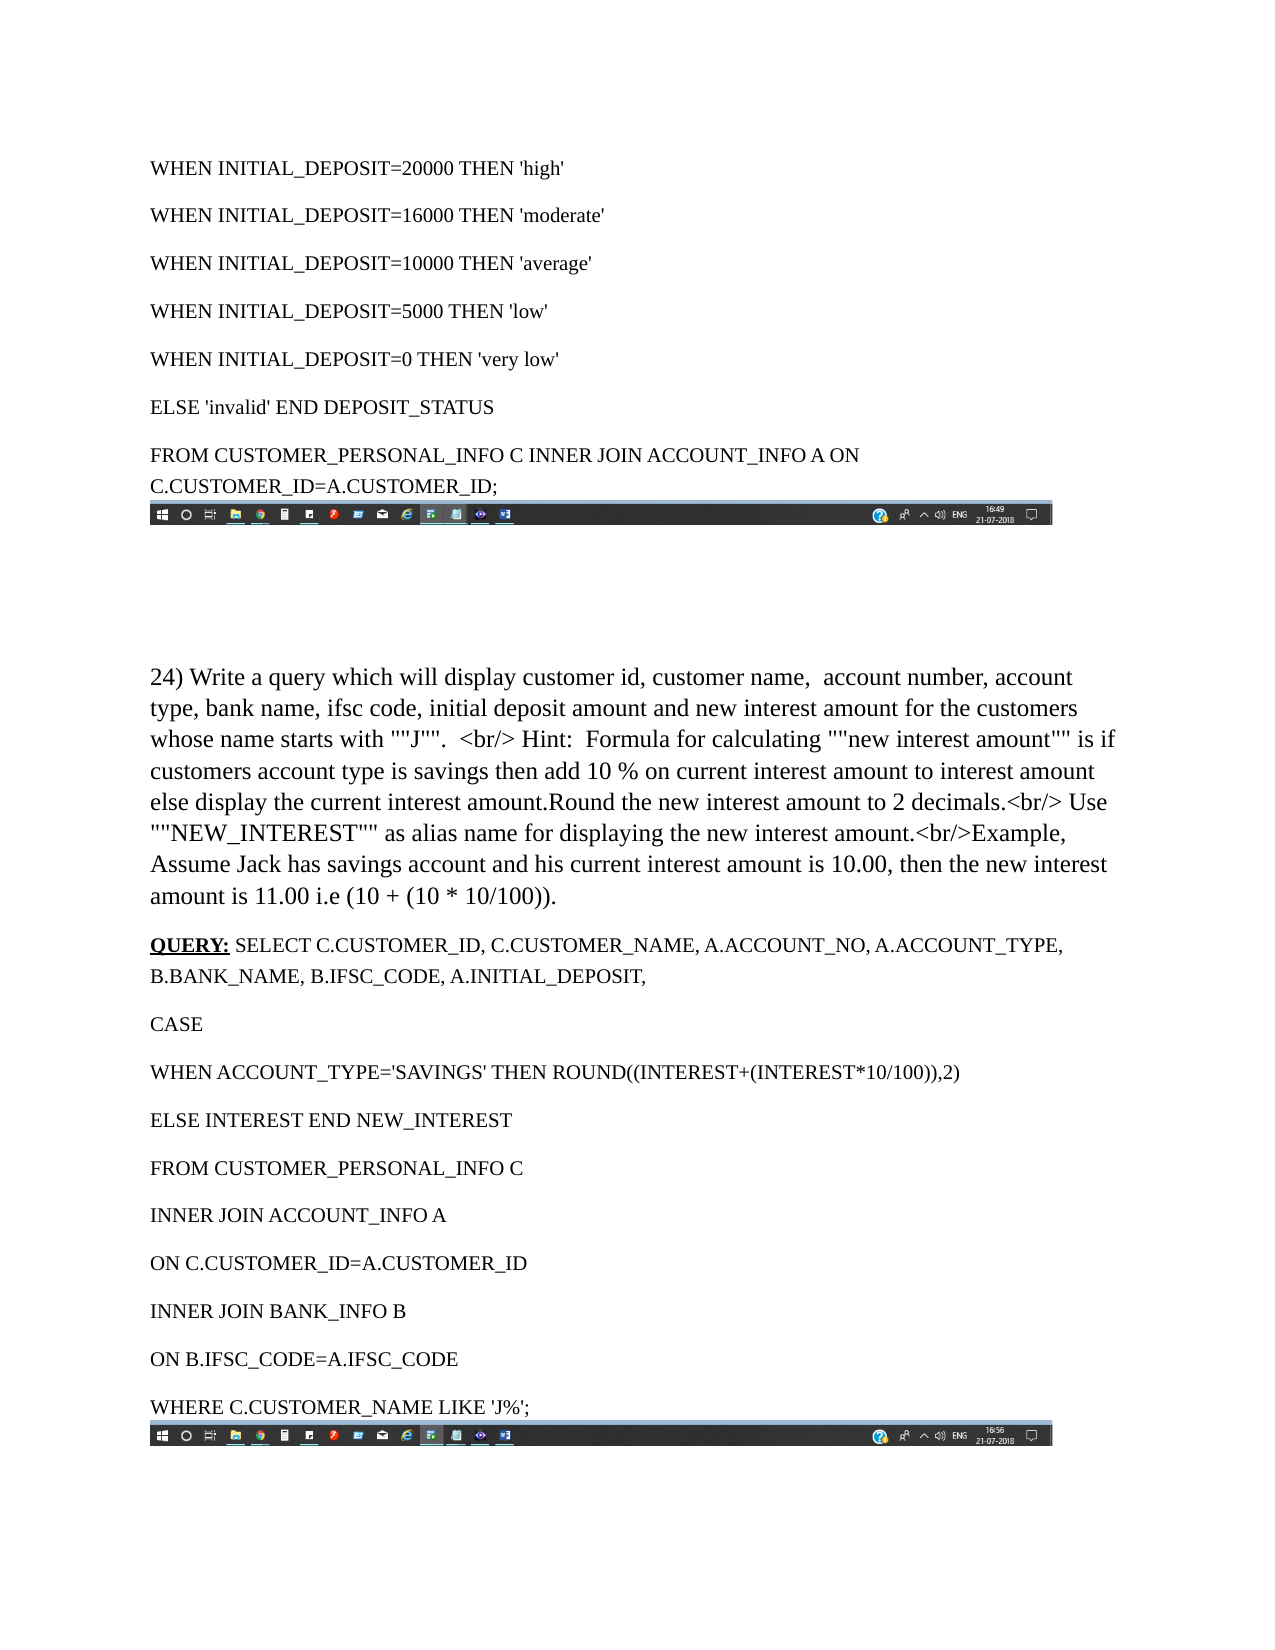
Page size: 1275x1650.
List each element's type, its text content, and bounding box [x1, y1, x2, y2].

text CASE [150, 1006, 1125, 1037]
text INNER JOIN ACCOUNT_INFO A [150, 1198, 1125, 1229]
text WHEN INITIAL_DEPOSIT=16000 THEN 'moderate' [150, 198, 1125, 229]
text ELSE INTEREST END NEW_INTEREST [150, 1102, 1125, 1133]
text FROM CUSTOMER_PERSONAL_INFO C INNER JOIN ACCOUNT_INFO A ON C.CUSTOMER_ID=A.CUSTOMER_ID; [150, 437, 1125, 500]
text WHEN INITIAL_DEPOSIT=10000 THEN 'average' [150, 246, 1125, 277]
text WHEN INITIAL_DEPOSIT=20000 THEN 'high' [150, 150, 1125, 181]
text WHEN INITIAL_DEPOSIT=0 THEN 'very low' [150, 342, 1125, 373]
text QUERY: SELECT C.CUSTOMER_ID, C.CUSTOMER_NAME, A.ACCOUNT_NO, A.ACCOUNT_TYPE, B.BANK_NAME, B.IFSC_CODE, A.INITIAL_DEPOSIT, [150, 927, 1125, 989]
text WHEN ACCOUNT_TYPE='SAVINGS' THEN ROUND((INTEREST+(INTEREST*10/100)),2) [150, 1054, 1125, 1085]
text INNER JOIN BANK_INFO B [150, 1294, 1125, 1325]
text 24) Write a query which will display customer id, customer name, account number, account type, bank name, ifsc code, initial deposit amount and new interest amount for the customers whose name starts with ""J"". <br/> Hint: Formula for calculating ""new interest amount"" is if customers account type is savings then add 10 % on current interest amount to interest amount else display the current interest amount.Round the new interest amount to 2 decimals.<br/> Use ""NEW_INTEREST"" as alias name for displaying the new interest amount.<br/>Example, Assume Jack has savings account and his current interest amount is 10.00, then the new interest amount is 11.00 i.e (10 + (10 * 10/100)). [150, 660, 1125, 910]
text WHERE C.CUSTOMER_NAME LIKE 'J%'; [150, 1389, 1125, 1421]
text ELSE 'invalid' END DEPOSIT_STATUS [150, 389, 1125, 421]
text FROM CUSTOMER_PERSONAL_INFO C [150, 1150, 1125, 1181]
text ON B.IFSC_CODE=A.IFSC_CODE [150, 1342, 1125, 1373]
text WHEN INITIAL_DEPOSIT=5000 THEN 'low' [150, 294, 1125, 325]
text ON C.CUSTOMER_ID=A.CUSTOMER_ID [150, 1246, 1125, 1277]
